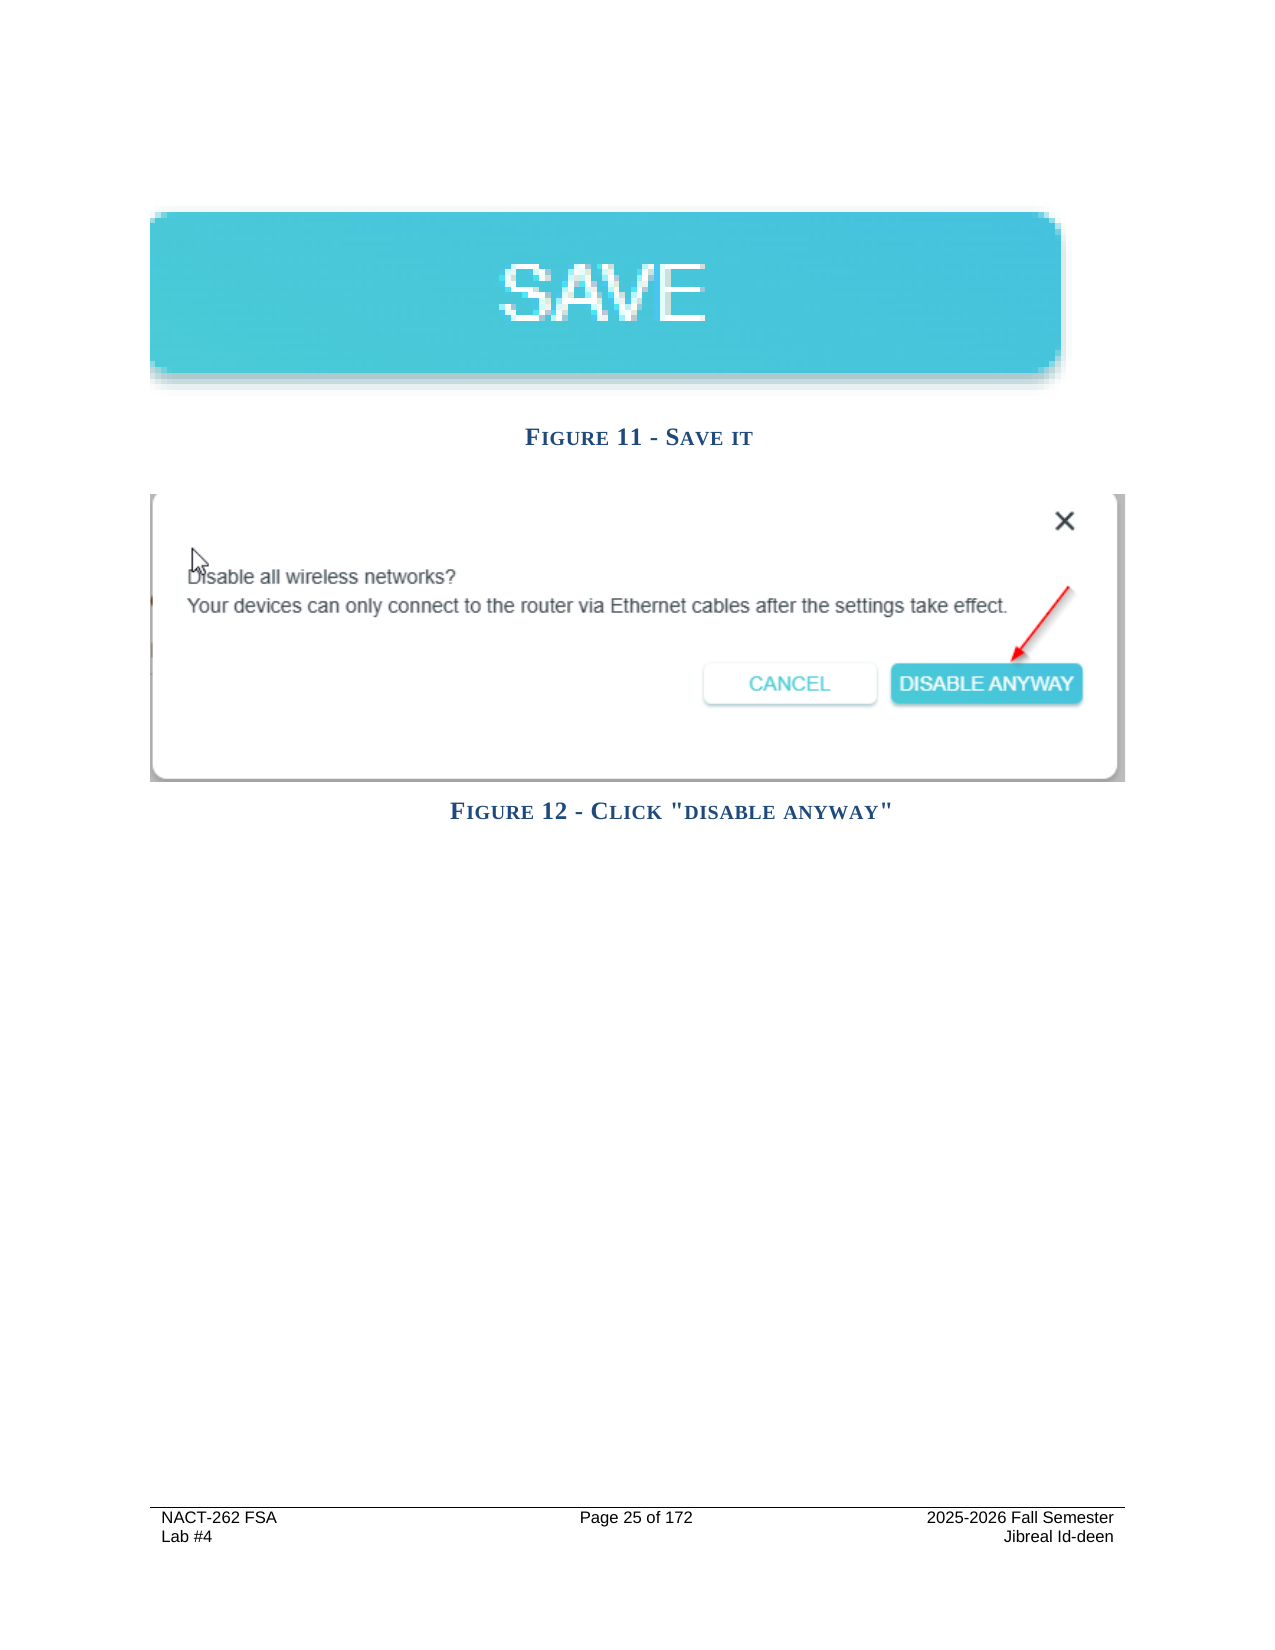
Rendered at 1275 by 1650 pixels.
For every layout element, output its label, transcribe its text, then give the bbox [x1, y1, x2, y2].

picture [150, 150, 1130, 408]
picture [150, 494, 1125, 782]
